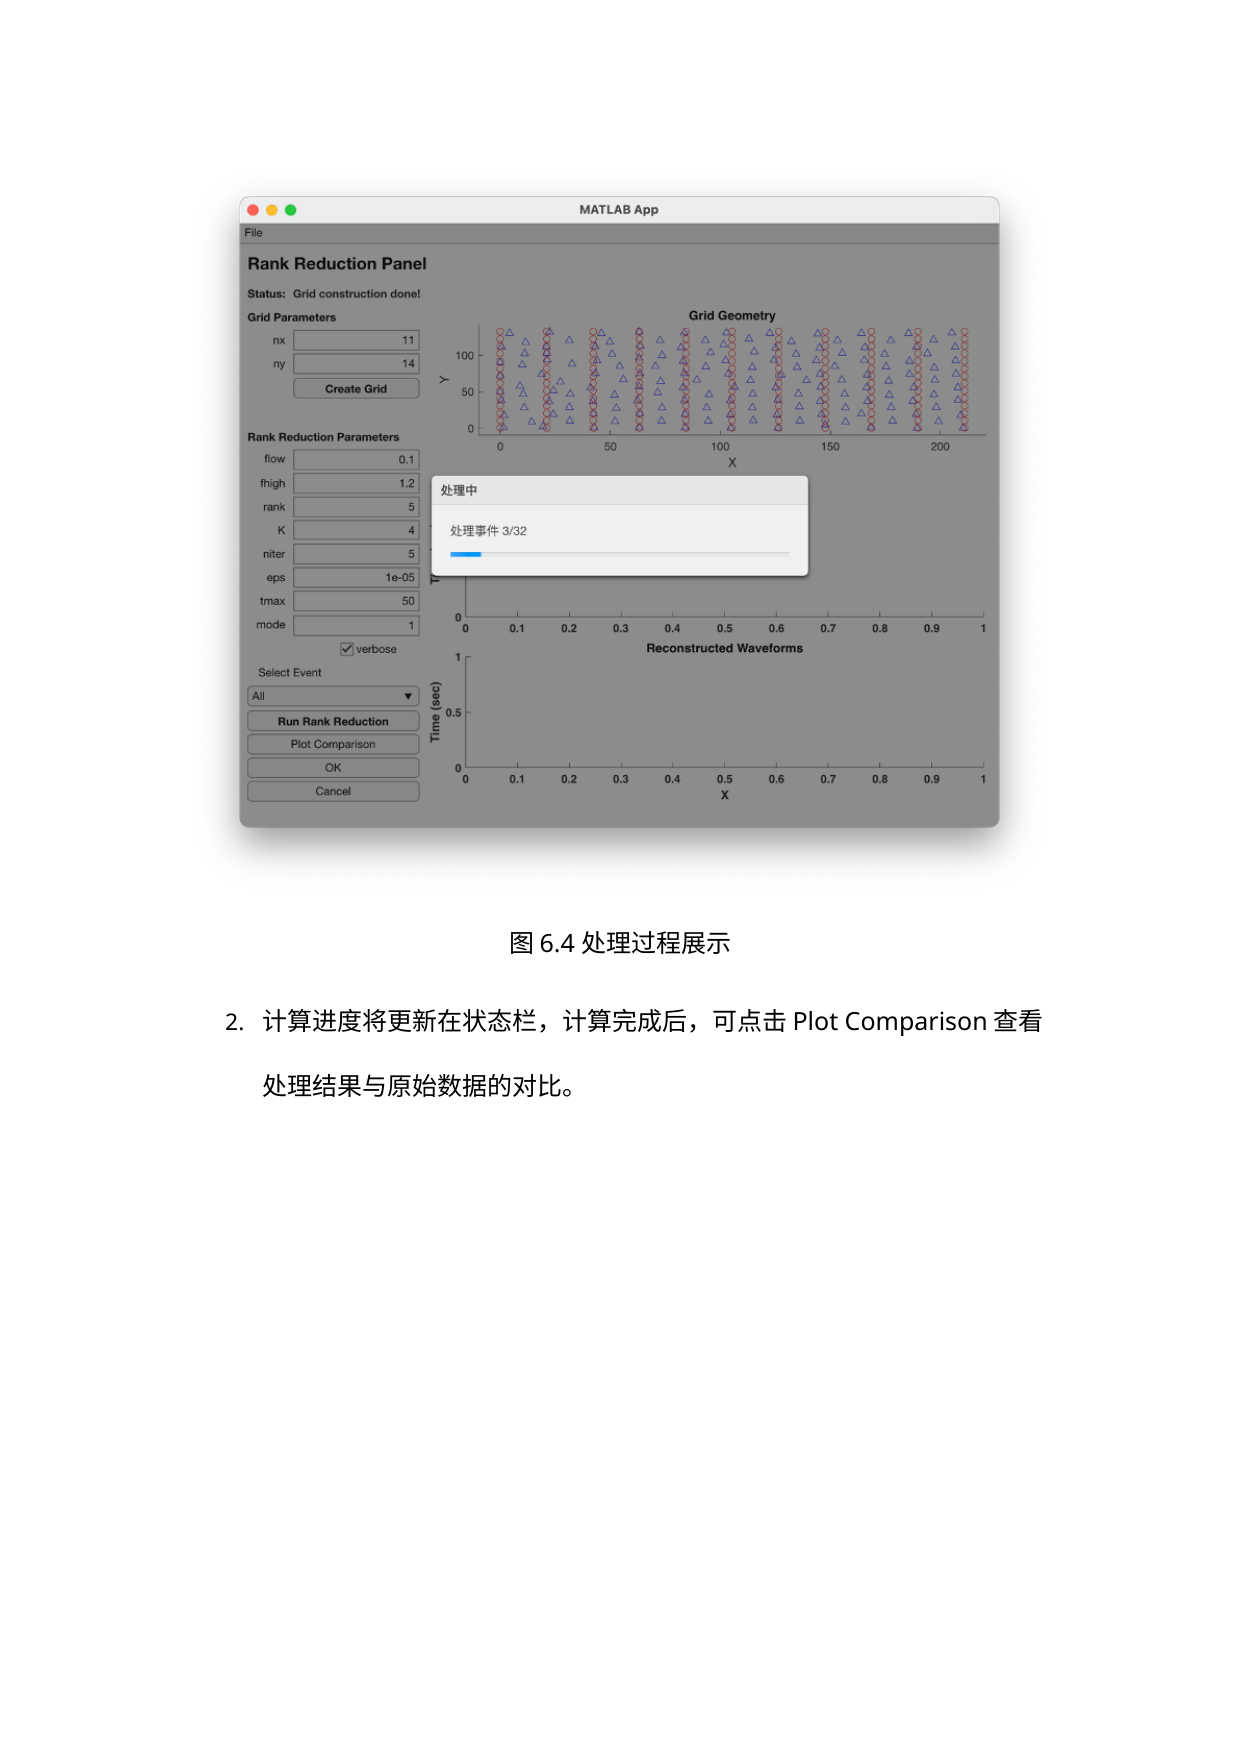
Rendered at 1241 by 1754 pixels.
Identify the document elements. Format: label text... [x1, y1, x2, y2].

picture [187, 162, 1053, 897]
list 计算进度将更新在状态栏，计算完成后，可点击Plot Comparison查看处理结果与原始数据的对比。 [225, 987, 1053, 1117]
text 图6.4 处理过程展示 [187, 897, 1053, 974]
